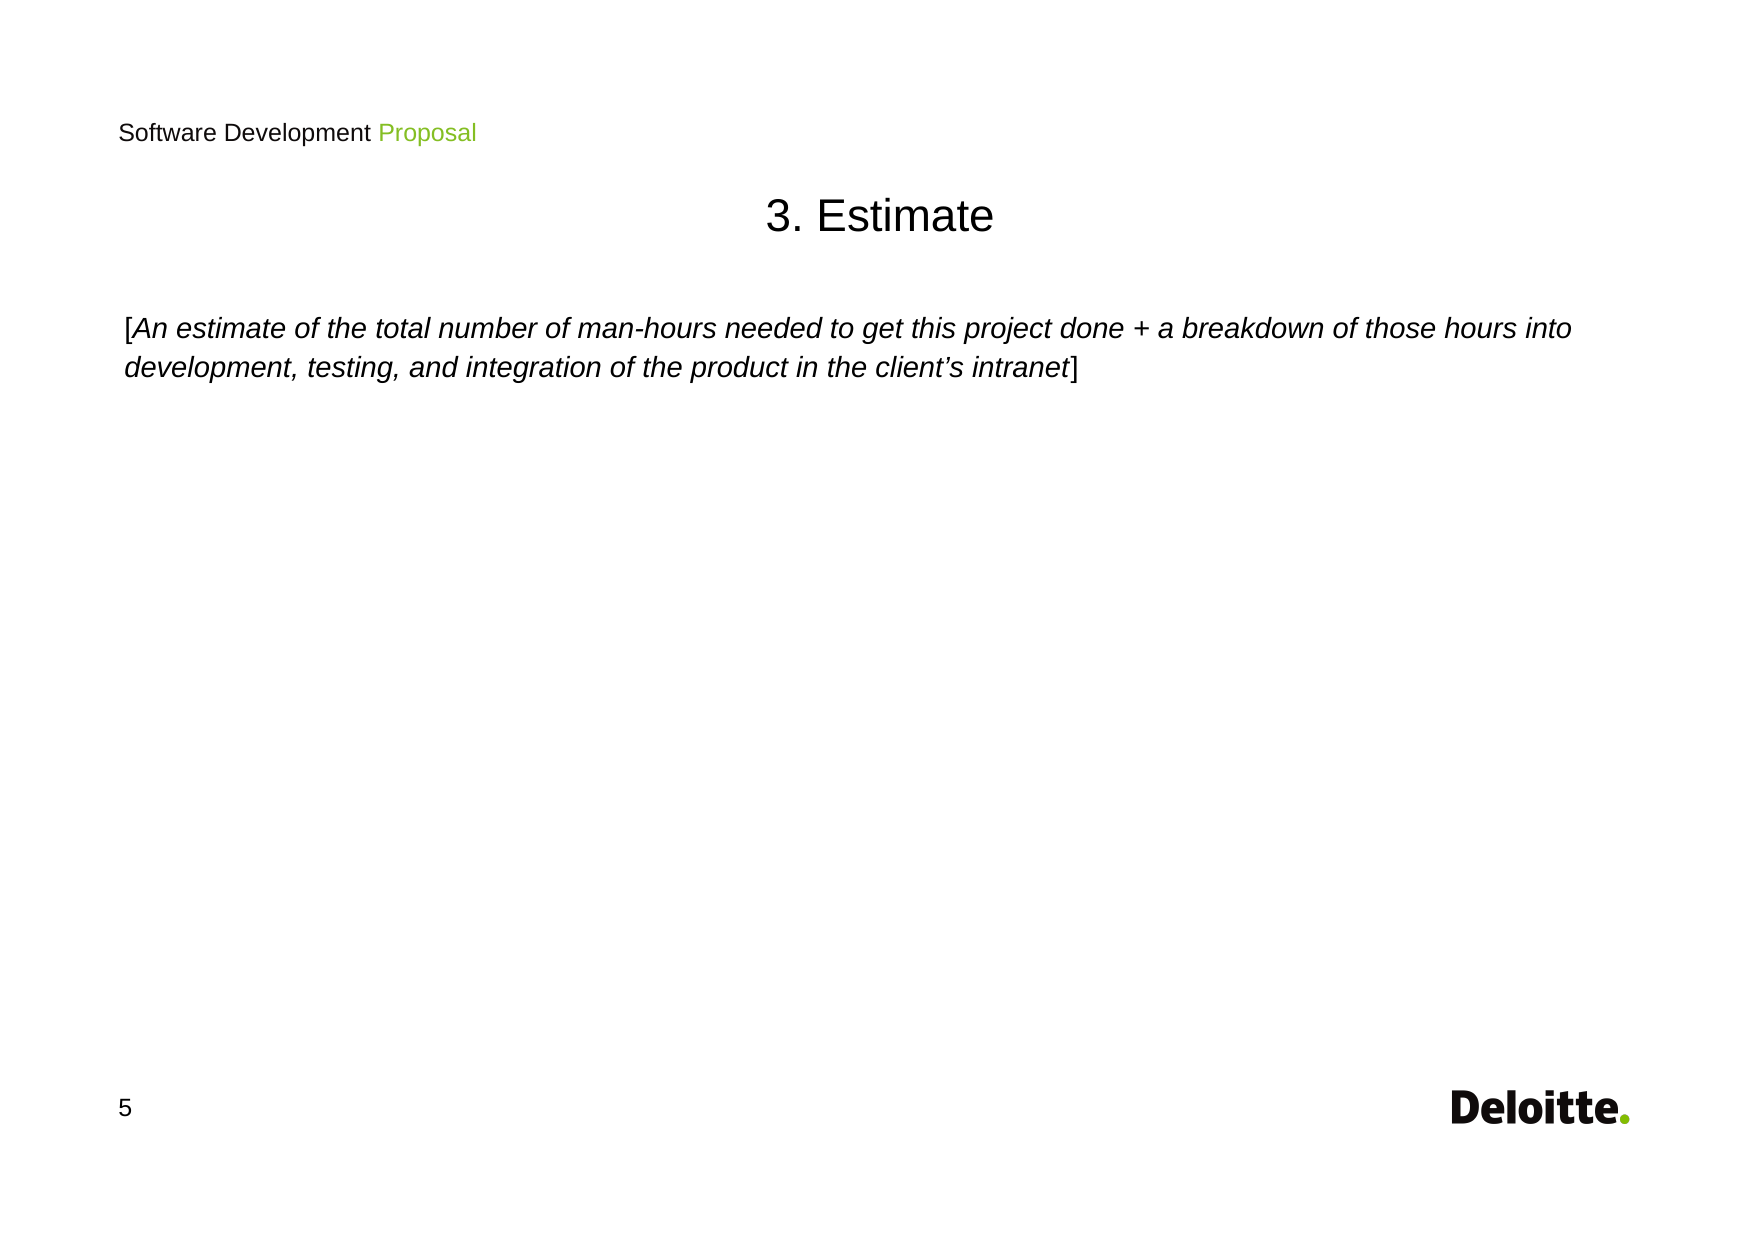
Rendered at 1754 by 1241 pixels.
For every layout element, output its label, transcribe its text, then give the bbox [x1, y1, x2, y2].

text [An estimate of the total number of man-hours needed to get this project done + a breakdown of those hours into development, testing, and integration of the product in the client’s intranet] [124, 311, 1636, 383]
picture [1448, 1084, 1633, 1130]
text 3. Estimate [124, 188, 1636, 241]
